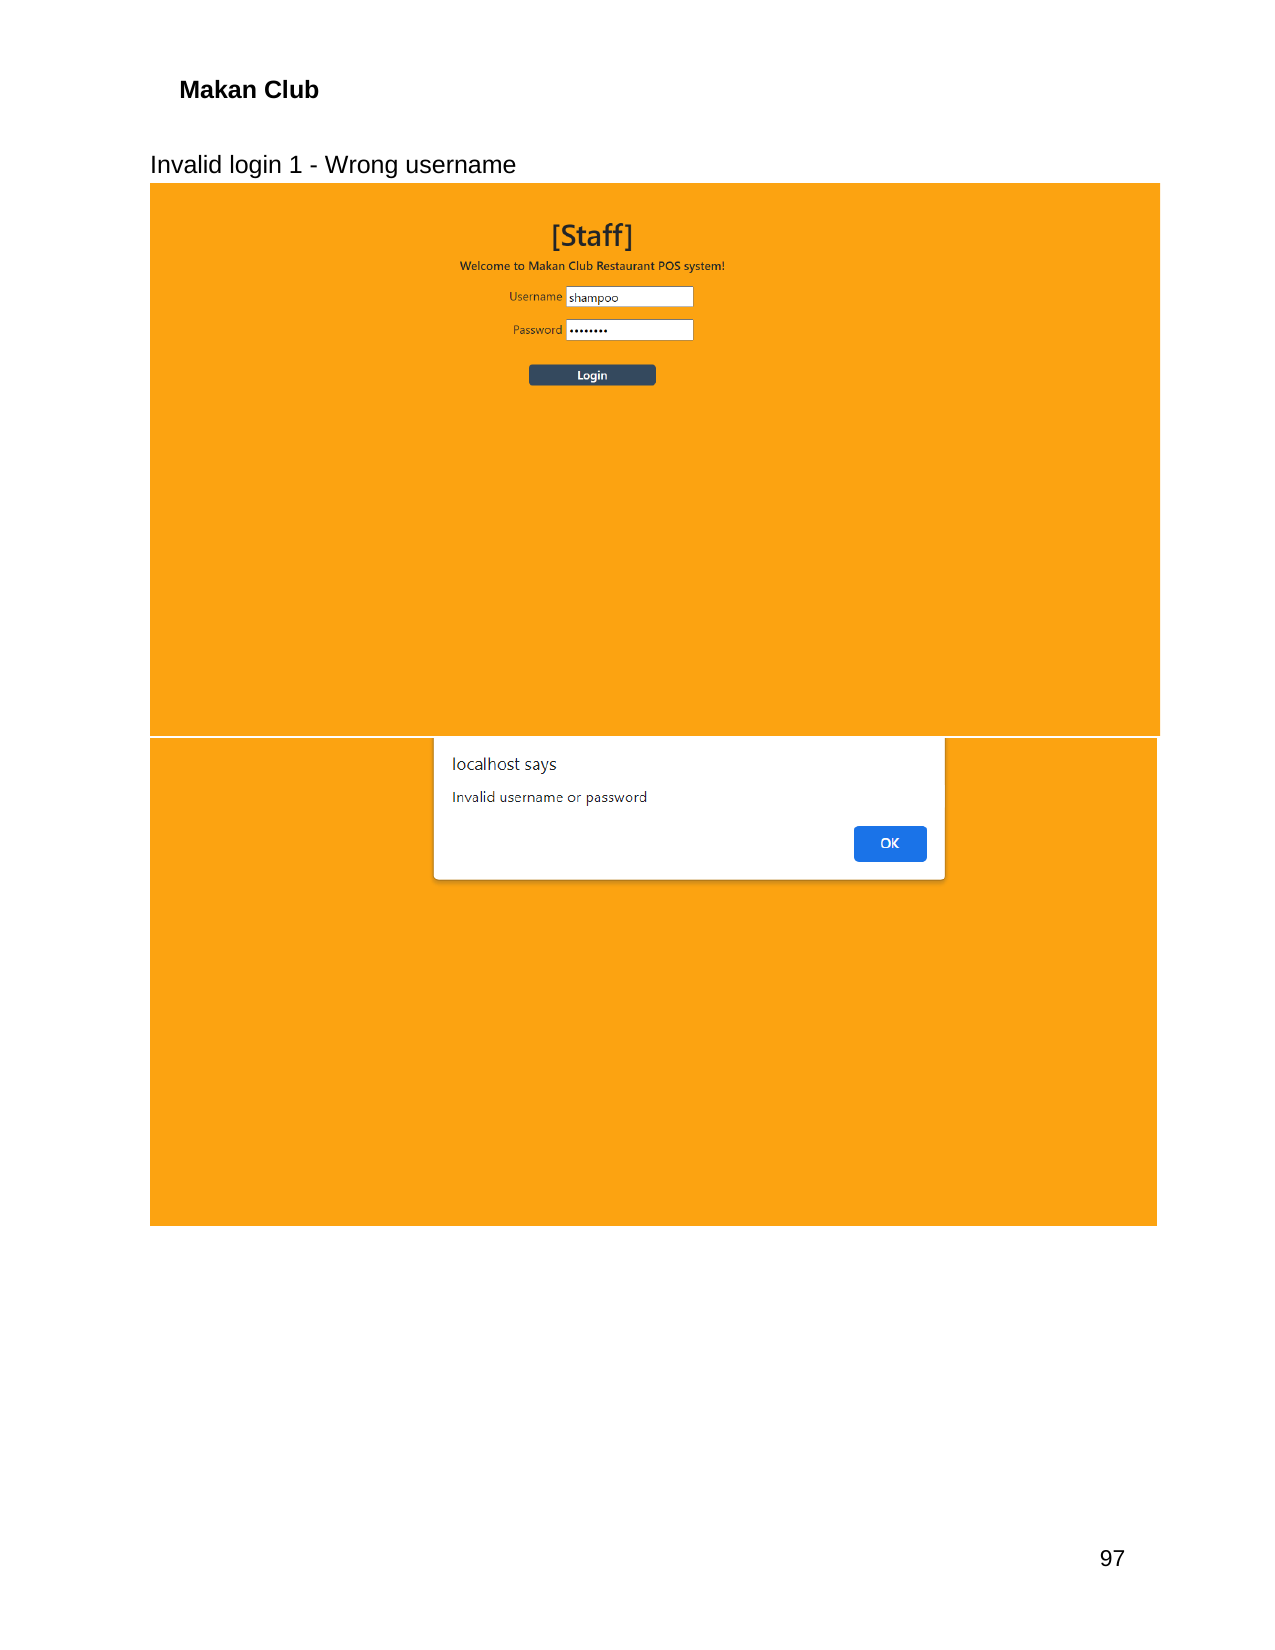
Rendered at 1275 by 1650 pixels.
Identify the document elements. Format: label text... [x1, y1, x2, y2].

text Invalid login 1 - Wrong username [150, 150, 1125, 179]
picture [150, 183, 1160, 736]
picture [150, 738, 1157, 1226]
